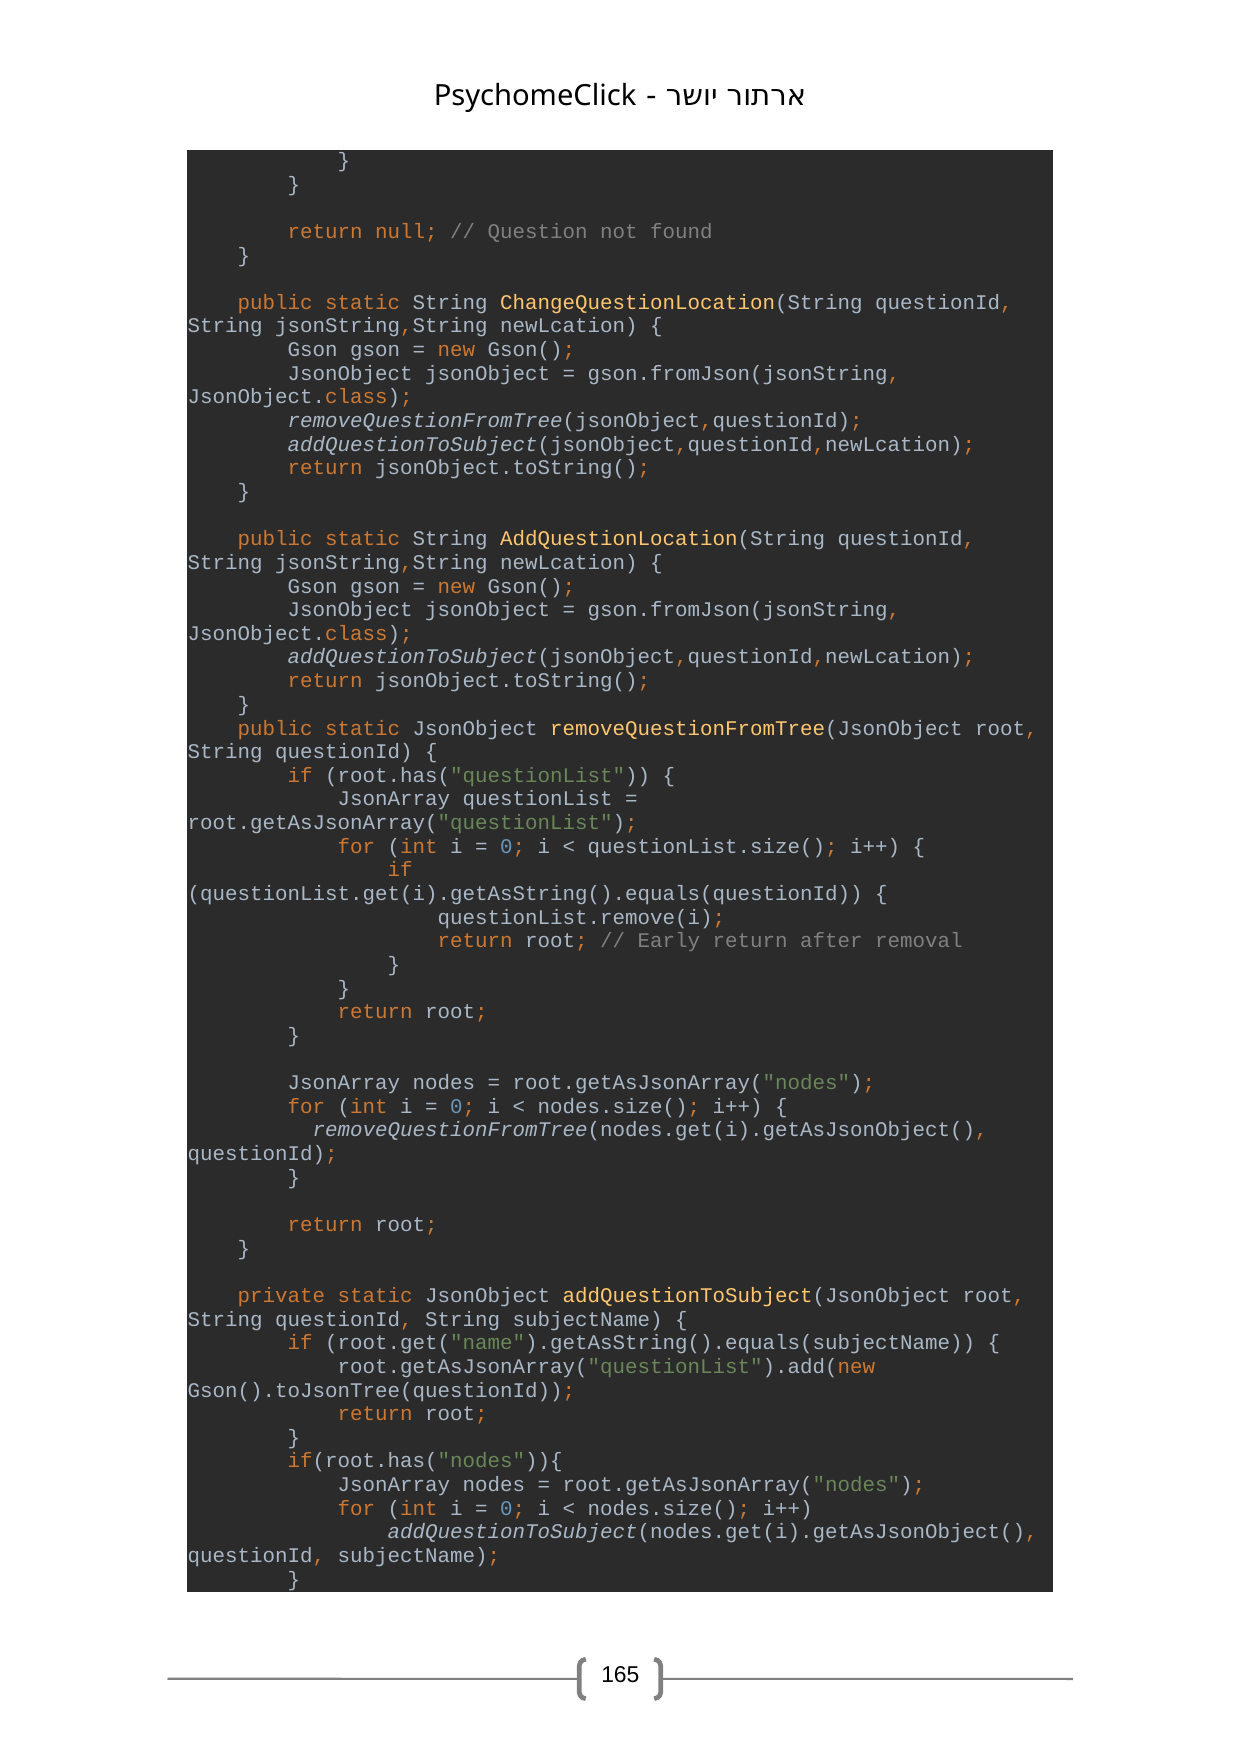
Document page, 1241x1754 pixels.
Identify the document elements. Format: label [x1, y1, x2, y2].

text [187, 150, 1053, 1592]
